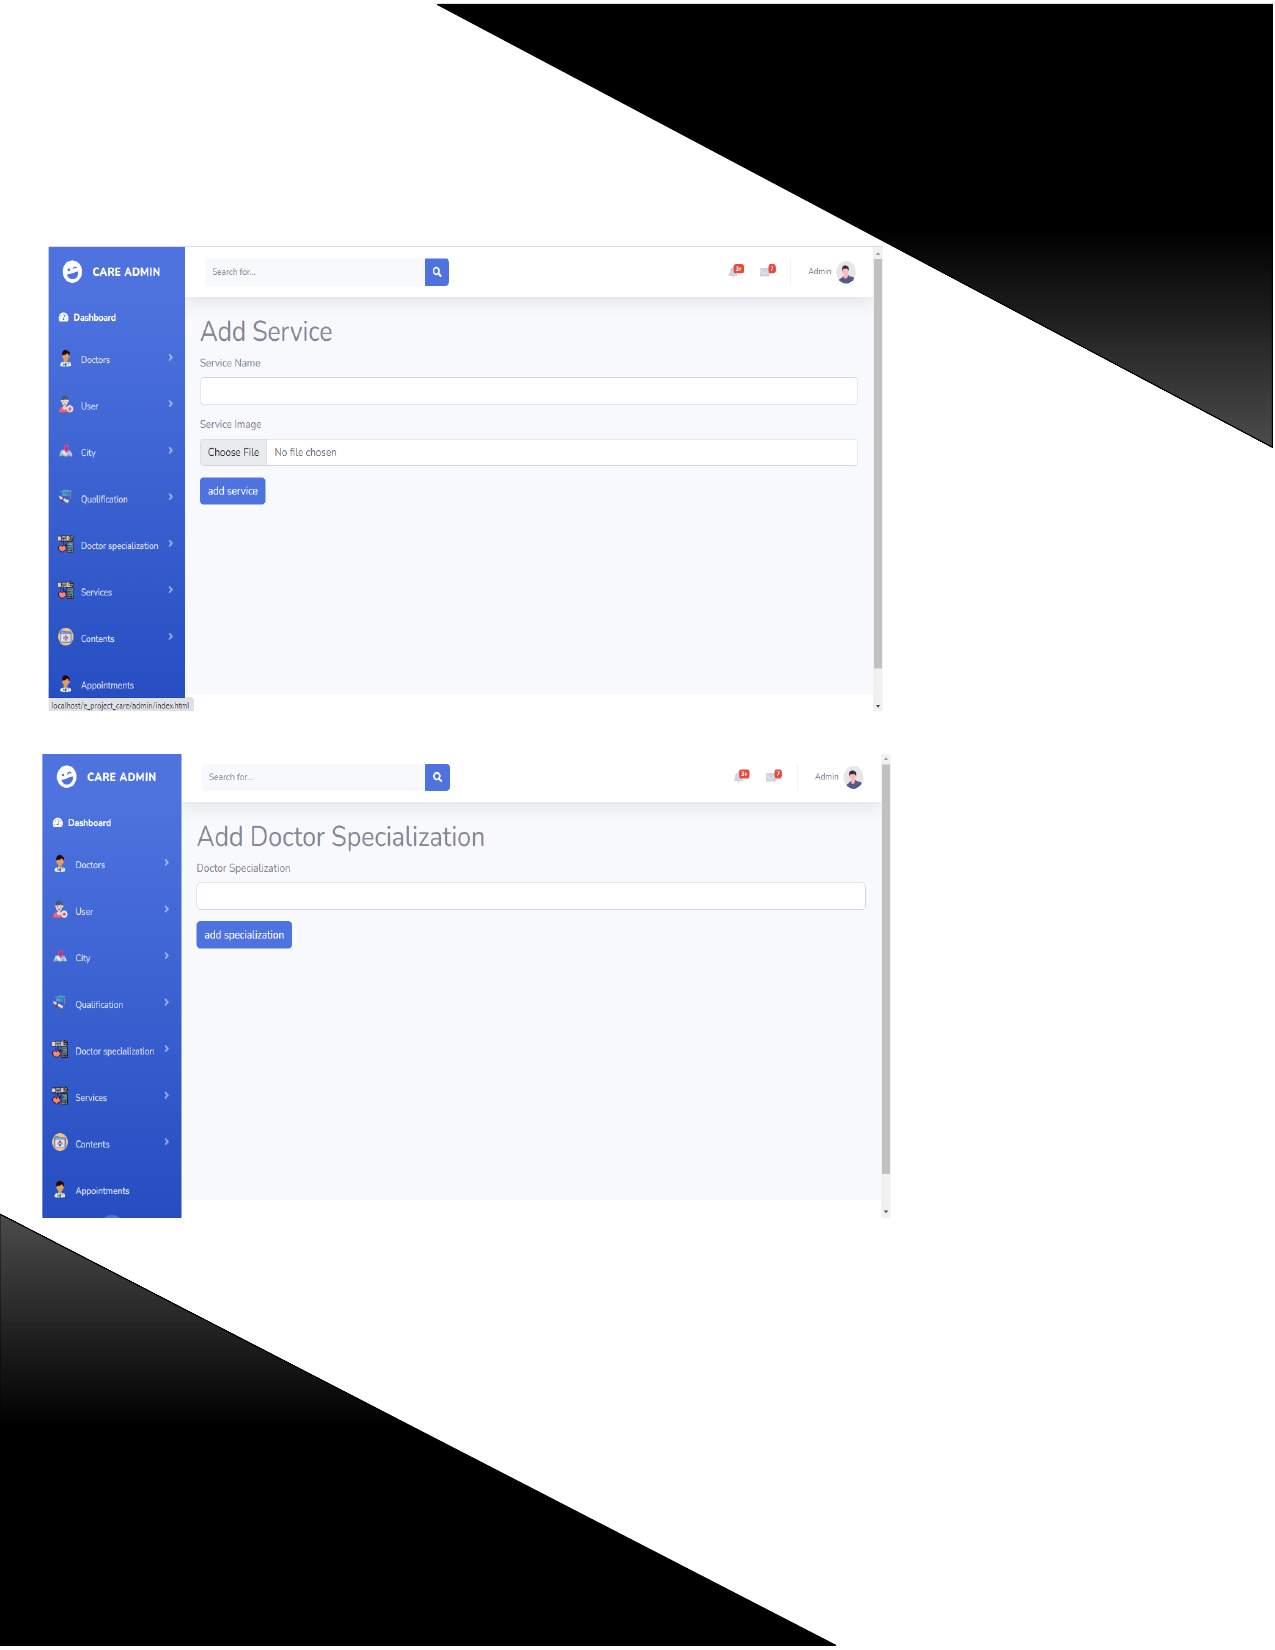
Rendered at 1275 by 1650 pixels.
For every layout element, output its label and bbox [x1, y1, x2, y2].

picture [48, 246, 883, 711]
picture [42, 754, 891, 1218]
